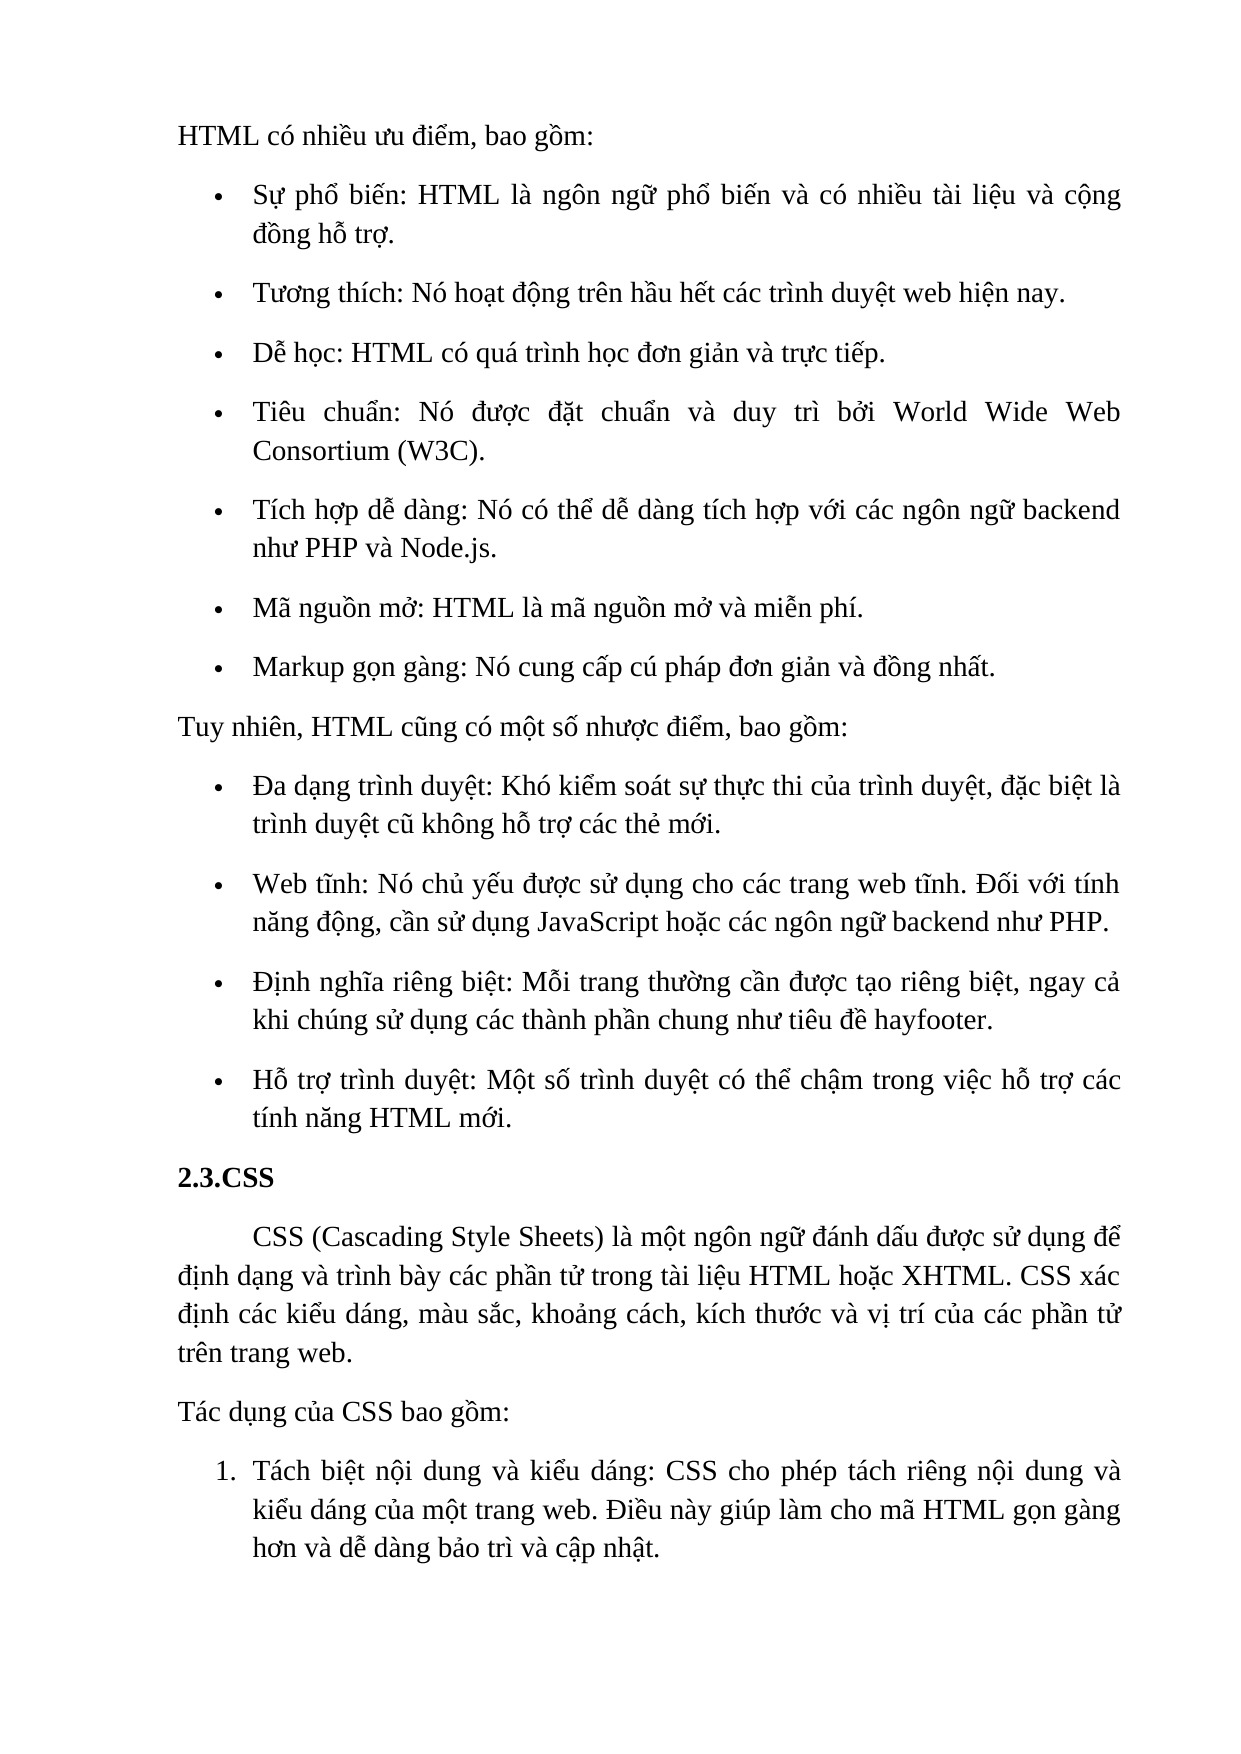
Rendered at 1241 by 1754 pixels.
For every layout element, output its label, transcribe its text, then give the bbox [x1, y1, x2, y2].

list Tiêu chuẩn: Nó được đặt chuẩn và duy trì bởi World Wide Web Consortium (W3C). [215, 394, 1122, 466]
list Web tĩnh: Nó chủ yếu được sử dụng cho các trang web tĩnh. Đối với tính năng động, cần sử dụng JavaScript hoặc các ngôn ngữ backend như PHP. [215, 866, 1122, 938]
list Tương thích: Nó hoạt động trên hầu hết các trình duyệt web hiện nay. [215, 275, 1122, 309]
list Sự phổ biến: HTML là ngôn ngữ phổ biến và có nhiều tài liệu và cộng đồng hỗ trợ. [215, 177, 1122, 249]
list Dễ học: HTML có quá trình học đơn giản và trực tiếp. [215, 335, 1122, 368]
text Tác dụng của CSS bao gồm: [177, 1394, 1122, 1428]
text 2.3.CSS [177, 1160, 1122, 1193]
list Mã nguồn mở: HTML là mã nguồn mở và miễn phí. [215, 590, 1122, 623]
text Tuy nhiên, HTML cũng có một số nhược điểm, bao gồm: [177, 709, 1122, 742]
list Markup gọn gàng: Nó cung cấp cú pháp đơn giản và đồng nhất. [215, 649, 1122, 683]
list Hỗ trợ trình duyệt: Một số trình duyệt có thể chậm trong việc hỗ trợ các tính năng HTML mới. [215, 1062, 1122, 1134]
list Tích hợp dễ dàng: Nó có thể dễ dàng tích hợp với các ngôn ngữ backend như PHP và Node.js. [215, 492, 1122, 564]
text CSS (Cascading Style Sheets) là một ngôn ngữ đánh dấu được sử dụng để định dạng và trình bày các phần tử trong tài liệu HTML hoặc XHTML. CSS xác định các kiểu dáng, màu sắc, khoảng cách, kích thước và vị trí của các phần tử trên trang web. [177, 1219, 1122, 1368]
list Đa dạng trình duyệt: Khó kiểm soát sự thực thi của trình duyệt, đặc biệt là trình duyệt cũ không hỗ trợ các thẻ mới. [215, 768, 1122, 840]
list Định nghĩa riêng biệt: Mỗi trang thường cần được tạo riêng biệt, ngay cả khi chúng sử dụng các thành phần chung như tiêu đề hayfooter. [215, 964, 1122, 1036]
list Tách biệt nội dung và kiểu dáng: CSS cho phép tách riêng nội dung và kiểu dáng của một trang web. Điều này giúp làm cho mã HTML gọn gàng hơn và dễ dàng bảo trì và cập nhật. [215, 1453, 1122, 1564]
text HTML có nhiều ưu điểm, bao gồm: [177, 118, 1122, 152]
